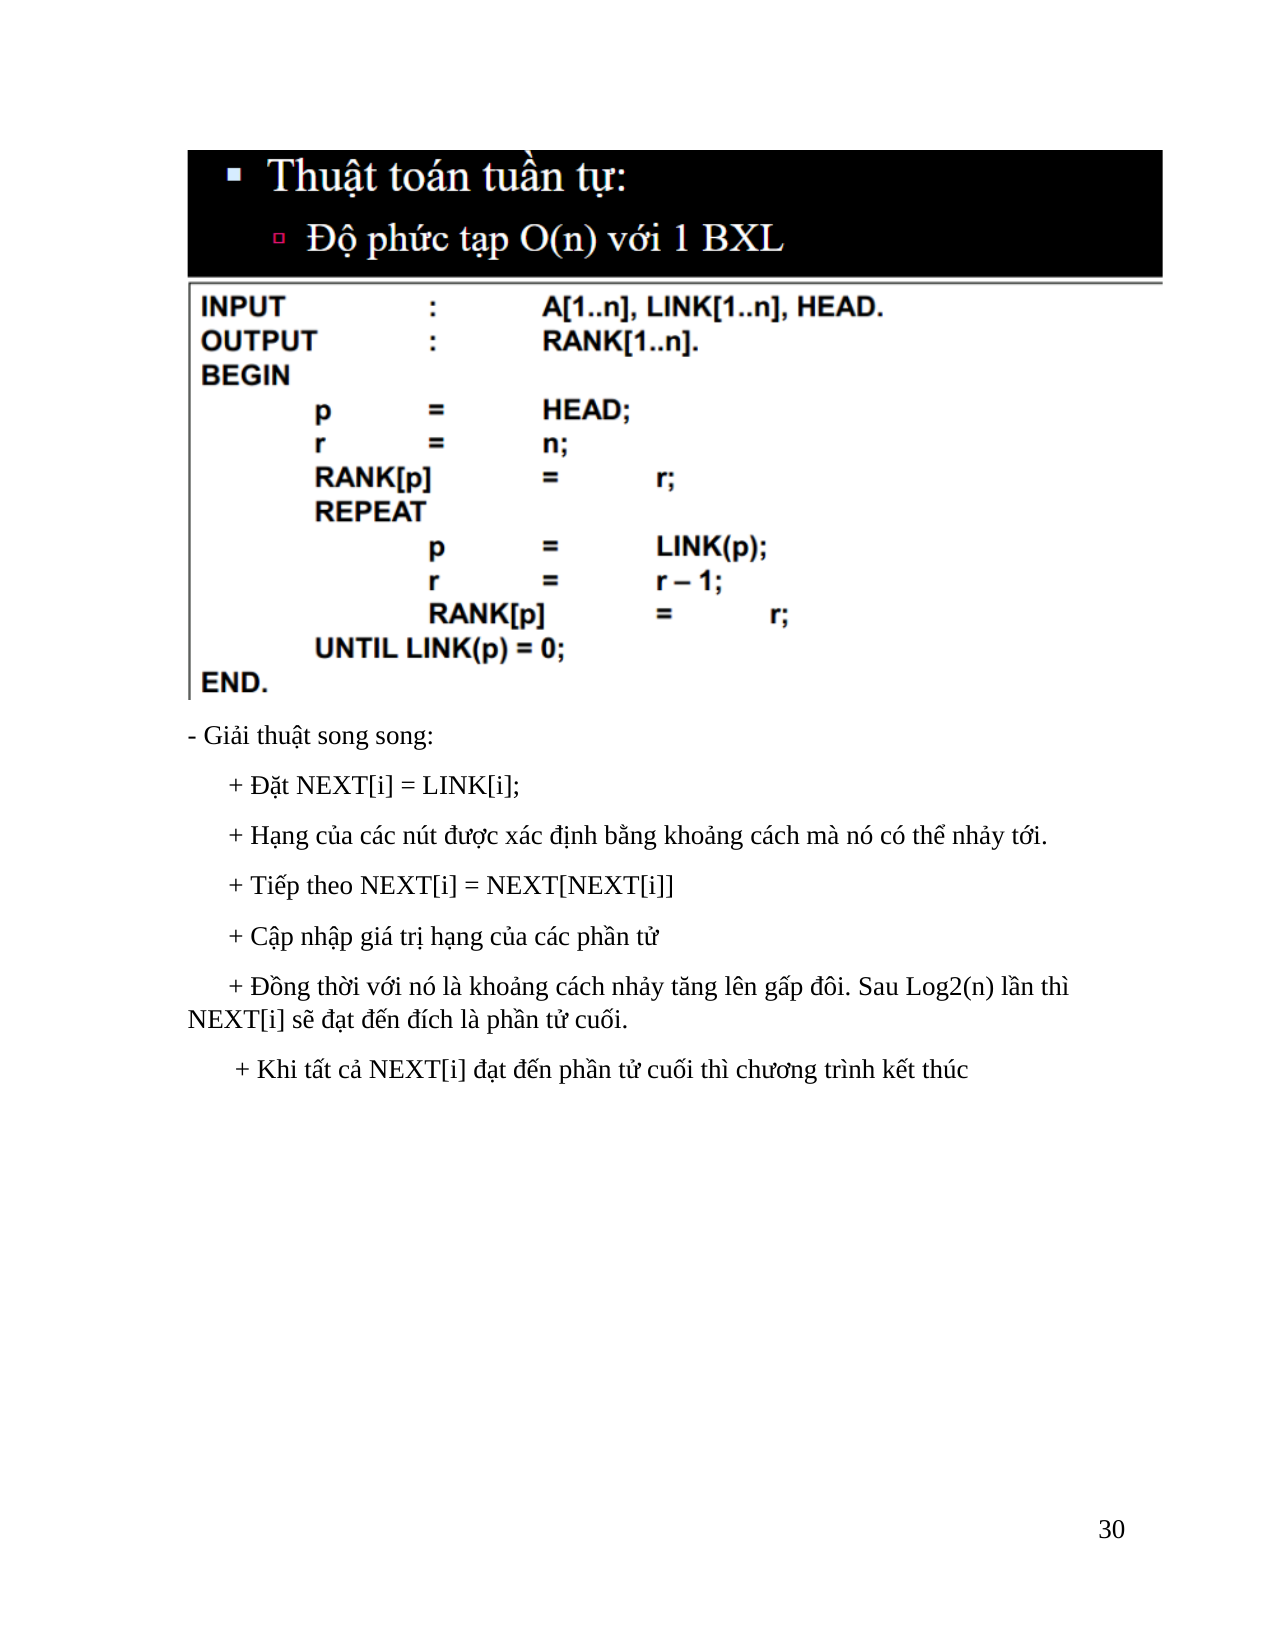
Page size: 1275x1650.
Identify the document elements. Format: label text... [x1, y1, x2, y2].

text + Đặt NEXT[i] = LINK[i]; [187, 769, 1125, 800]
text + Cập nhập giá trị hạng của các phần tử [187, 920, 1125, 951]
picture [187, 150, 1163, 700]
text - Giải thuật song song: [187, 719, 1125, 750]
text + Tiếp theo NEXT[i] = NEXT[NEXT[i]] [187, 869, 1125, 901]
text + Khi tất cả NEXT[i] đạt đến phần tử cuối thì chương trình kết thúc [187, 1054, 1125, 1085]
text + Đồng thời với nó là khoảng cách nhảy tăng lên gấp đôi. Sau Log2(n) lần thì NEXT[i] sẽ đạt đến đích là phần tử cuối. [187, 970, 1125, 1034]
text + Hạng của các nút được xác định bằng khoảng cách mà nó có thể nhảy tới. [187, 819, 1125, 850]
